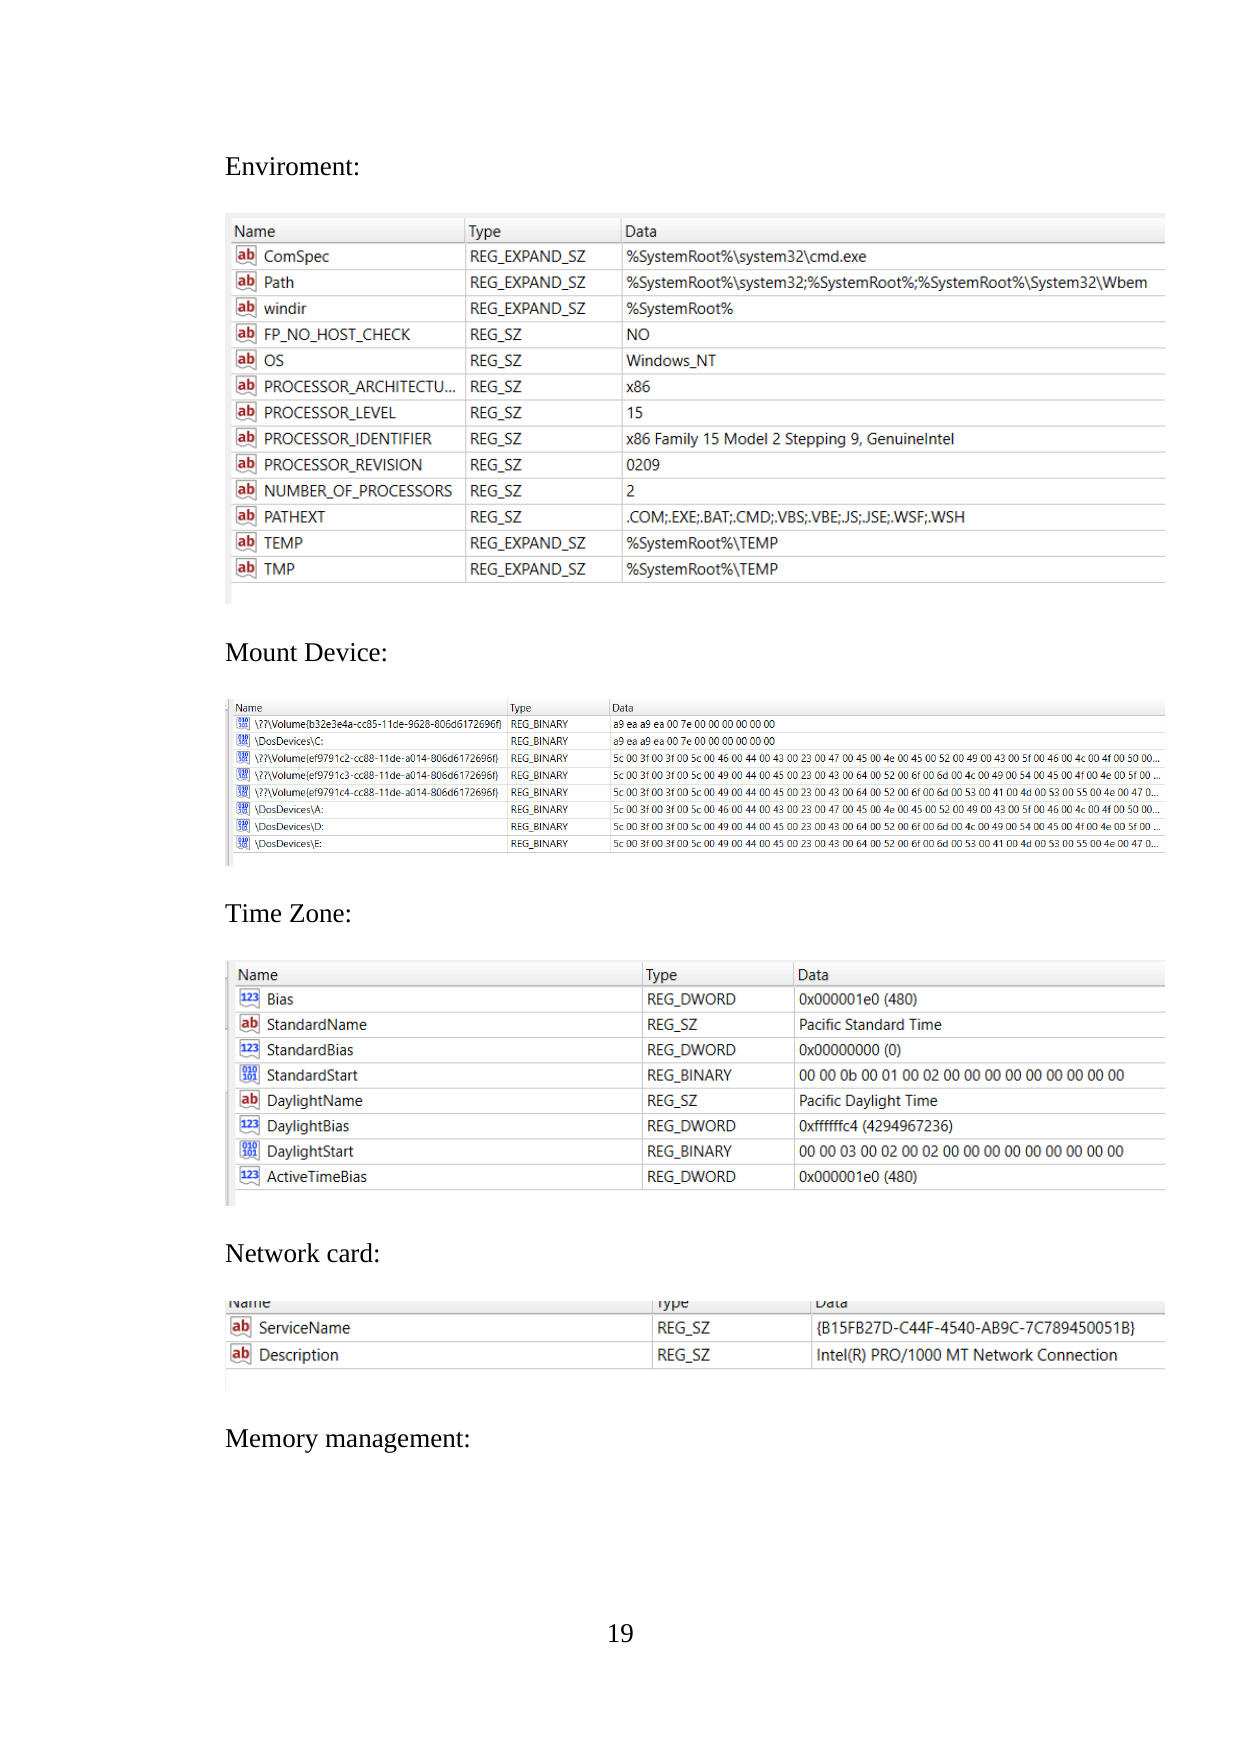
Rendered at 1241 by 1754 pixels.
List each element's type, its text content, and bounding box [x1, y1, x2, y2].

text Network card: [225, 1238, 1090, 1269]
text Enviroment: [225, 150, 1090, 181]
text Time Zone: [225, 897, 1090, 928]
picture [225, 960, 1166, 1206]
picture [225, 1301, 1166, 1391]
text Mount Device: [225, 636, 1090, 667]
text Memory management: [225, 1422, 1090, 1453]
picture [225, 213, 1166, 604]
picture [225, 699, 1166, 866]
